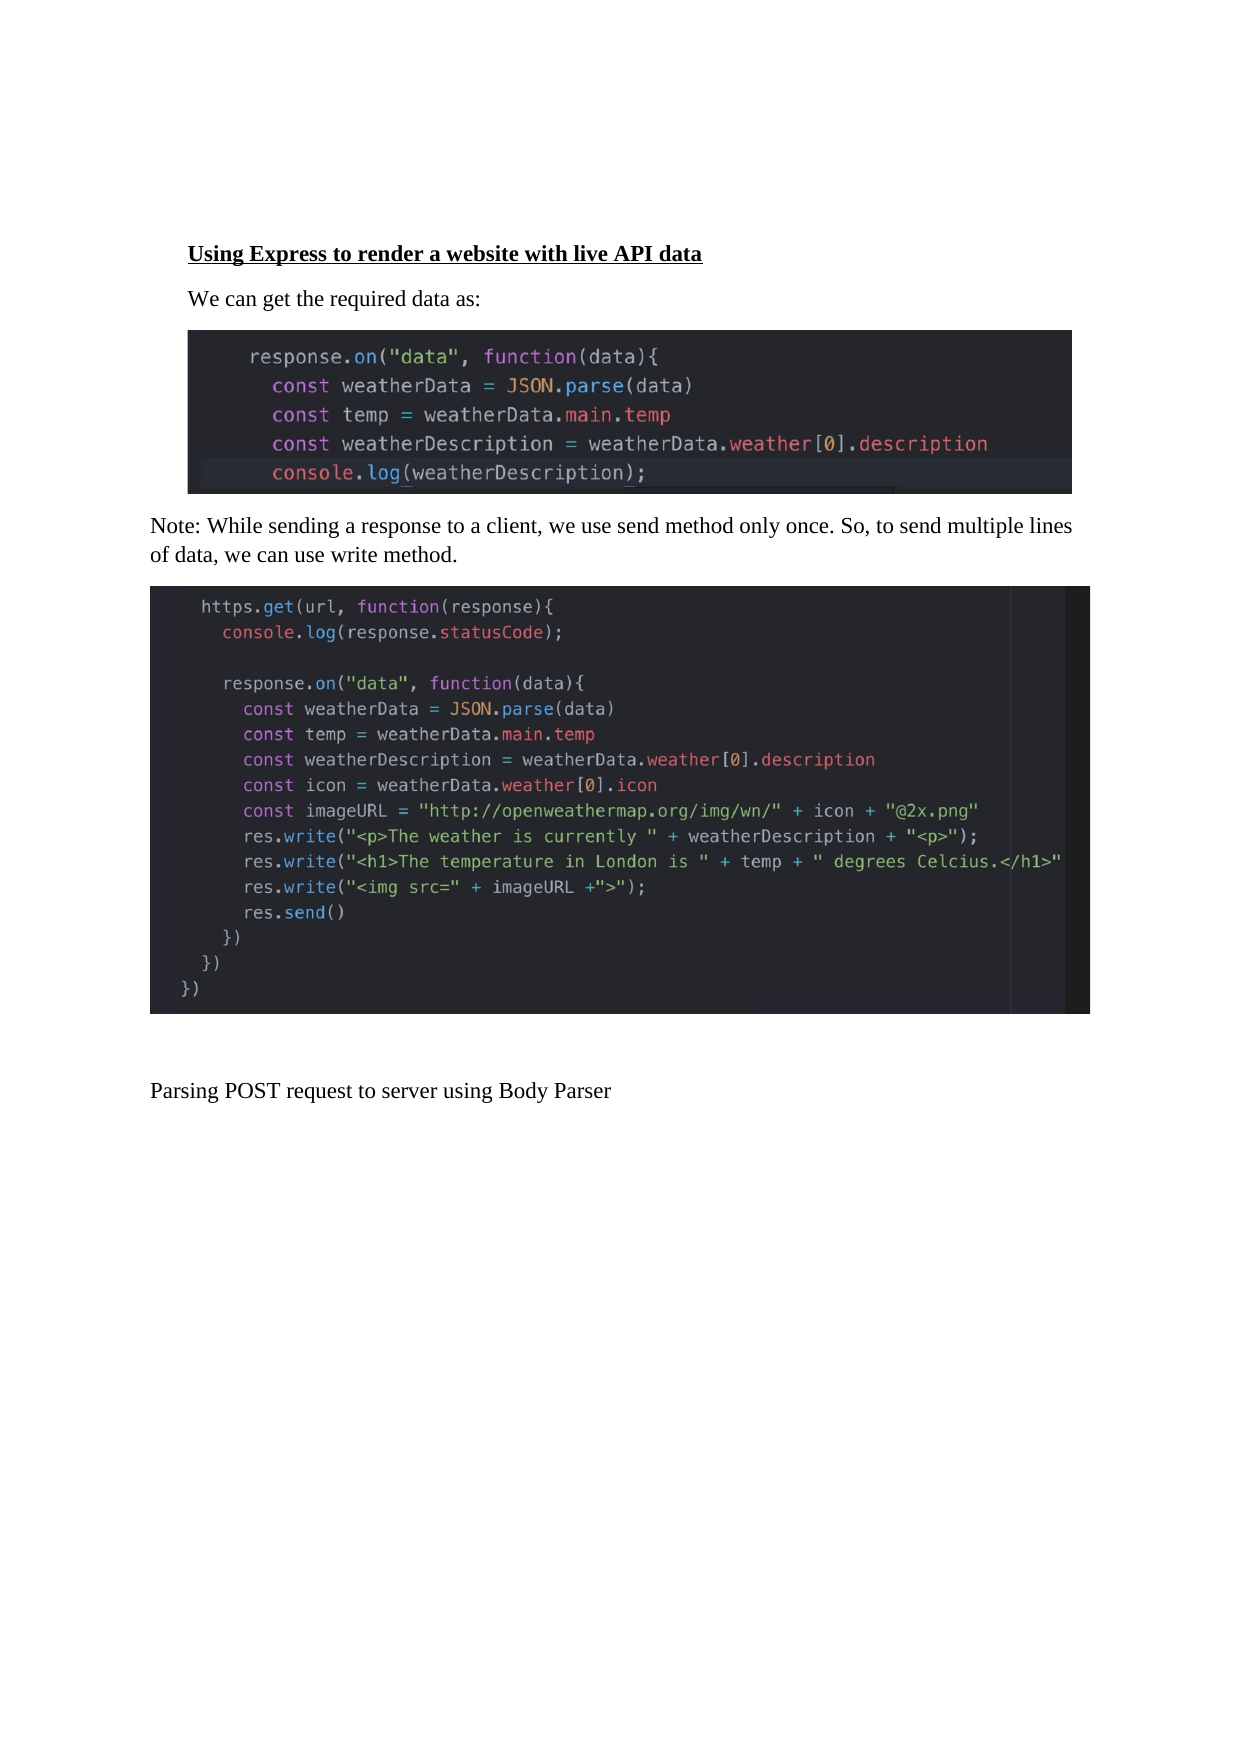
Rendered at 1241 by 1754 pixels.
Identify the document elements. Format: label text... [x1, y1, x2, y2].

text Note: While sending a response to a client, we use send method only once. So, to send multiple lines of data, we can use write method. [150, 513, 1090, 567]
picture [187, 330, 1072, 494]
picture [150, 586, 1091, 1014]
text Parsing POST request to server using Body Parser [150, 1078, 1090, 1104]
text Using Express to render a website with live API data [187, 240, 1090, 267]
text We can get the required data as: [187, 285, 1090, 312]
